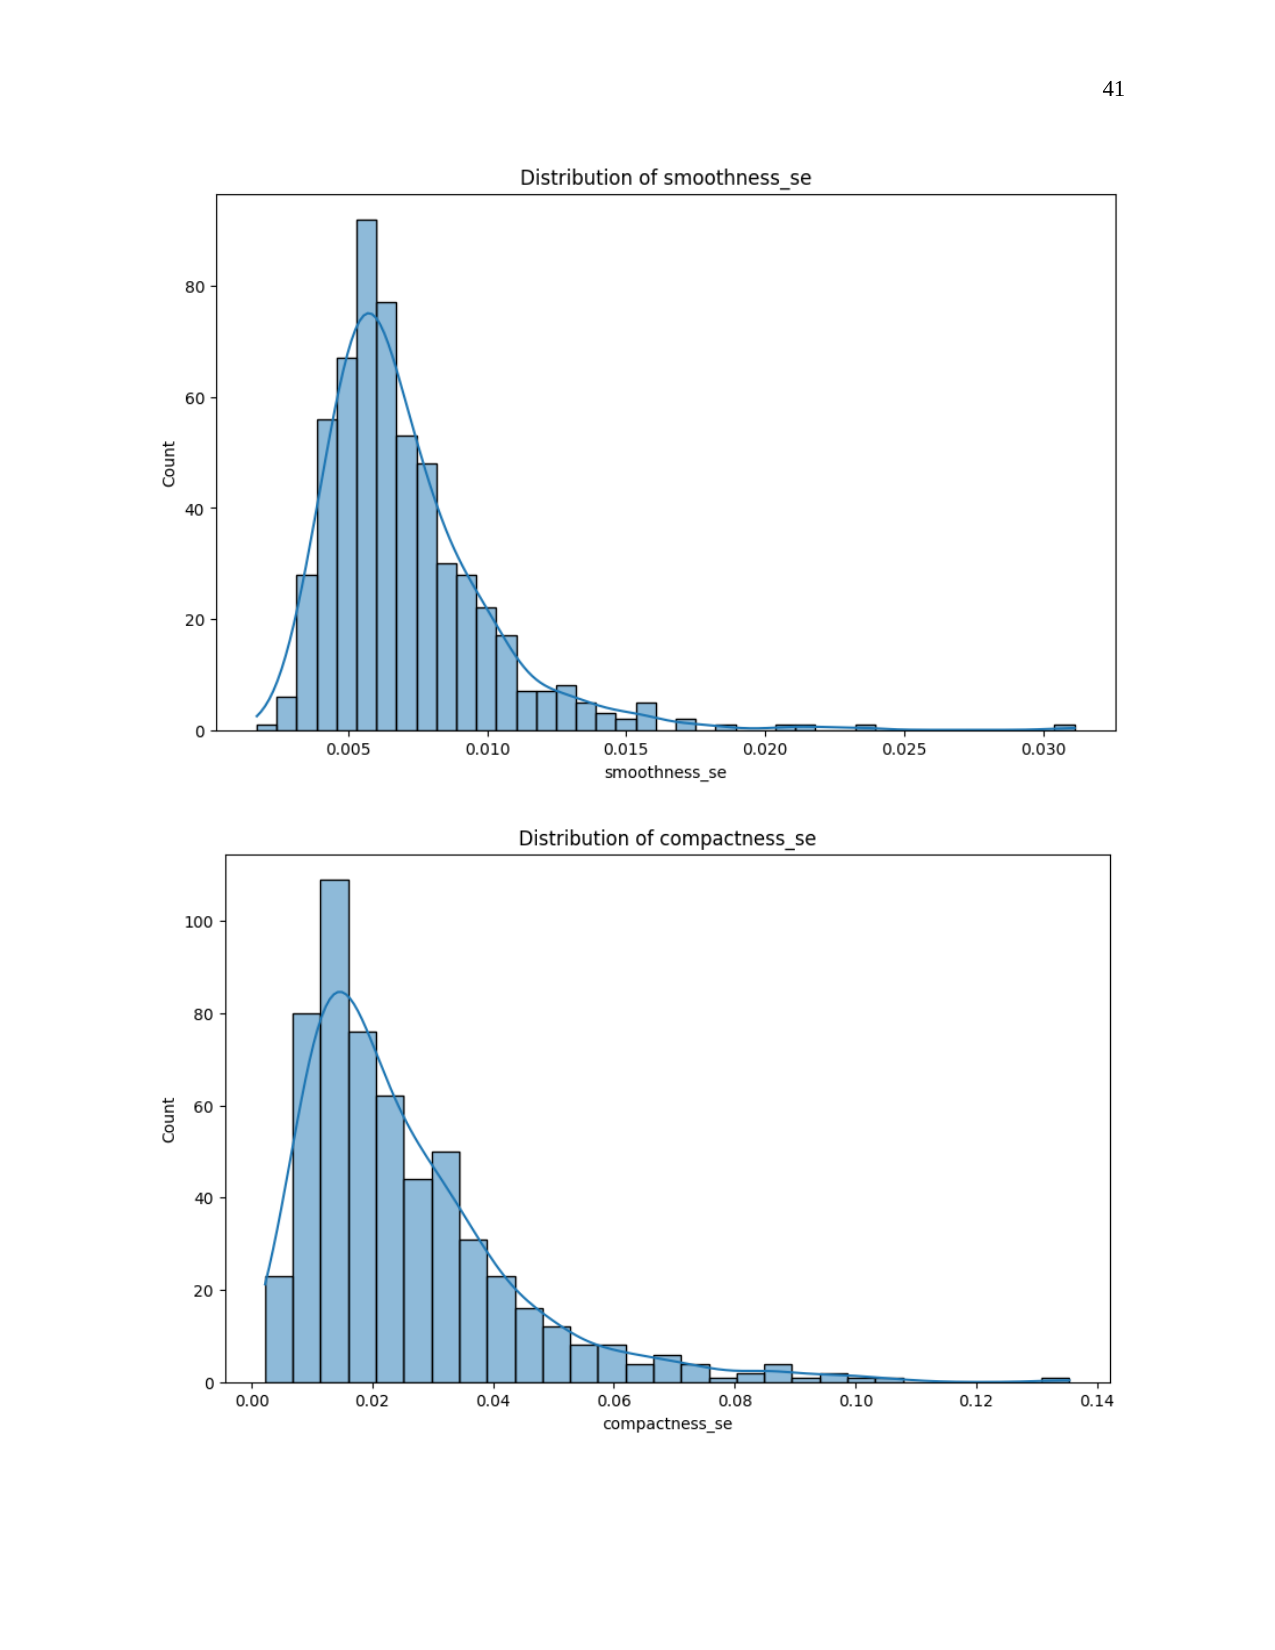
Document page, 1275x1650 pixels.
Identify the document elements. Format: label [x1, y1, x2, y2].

picture [150, 157, 1125, 792]
picture [150, 818, 1125, 1443]
